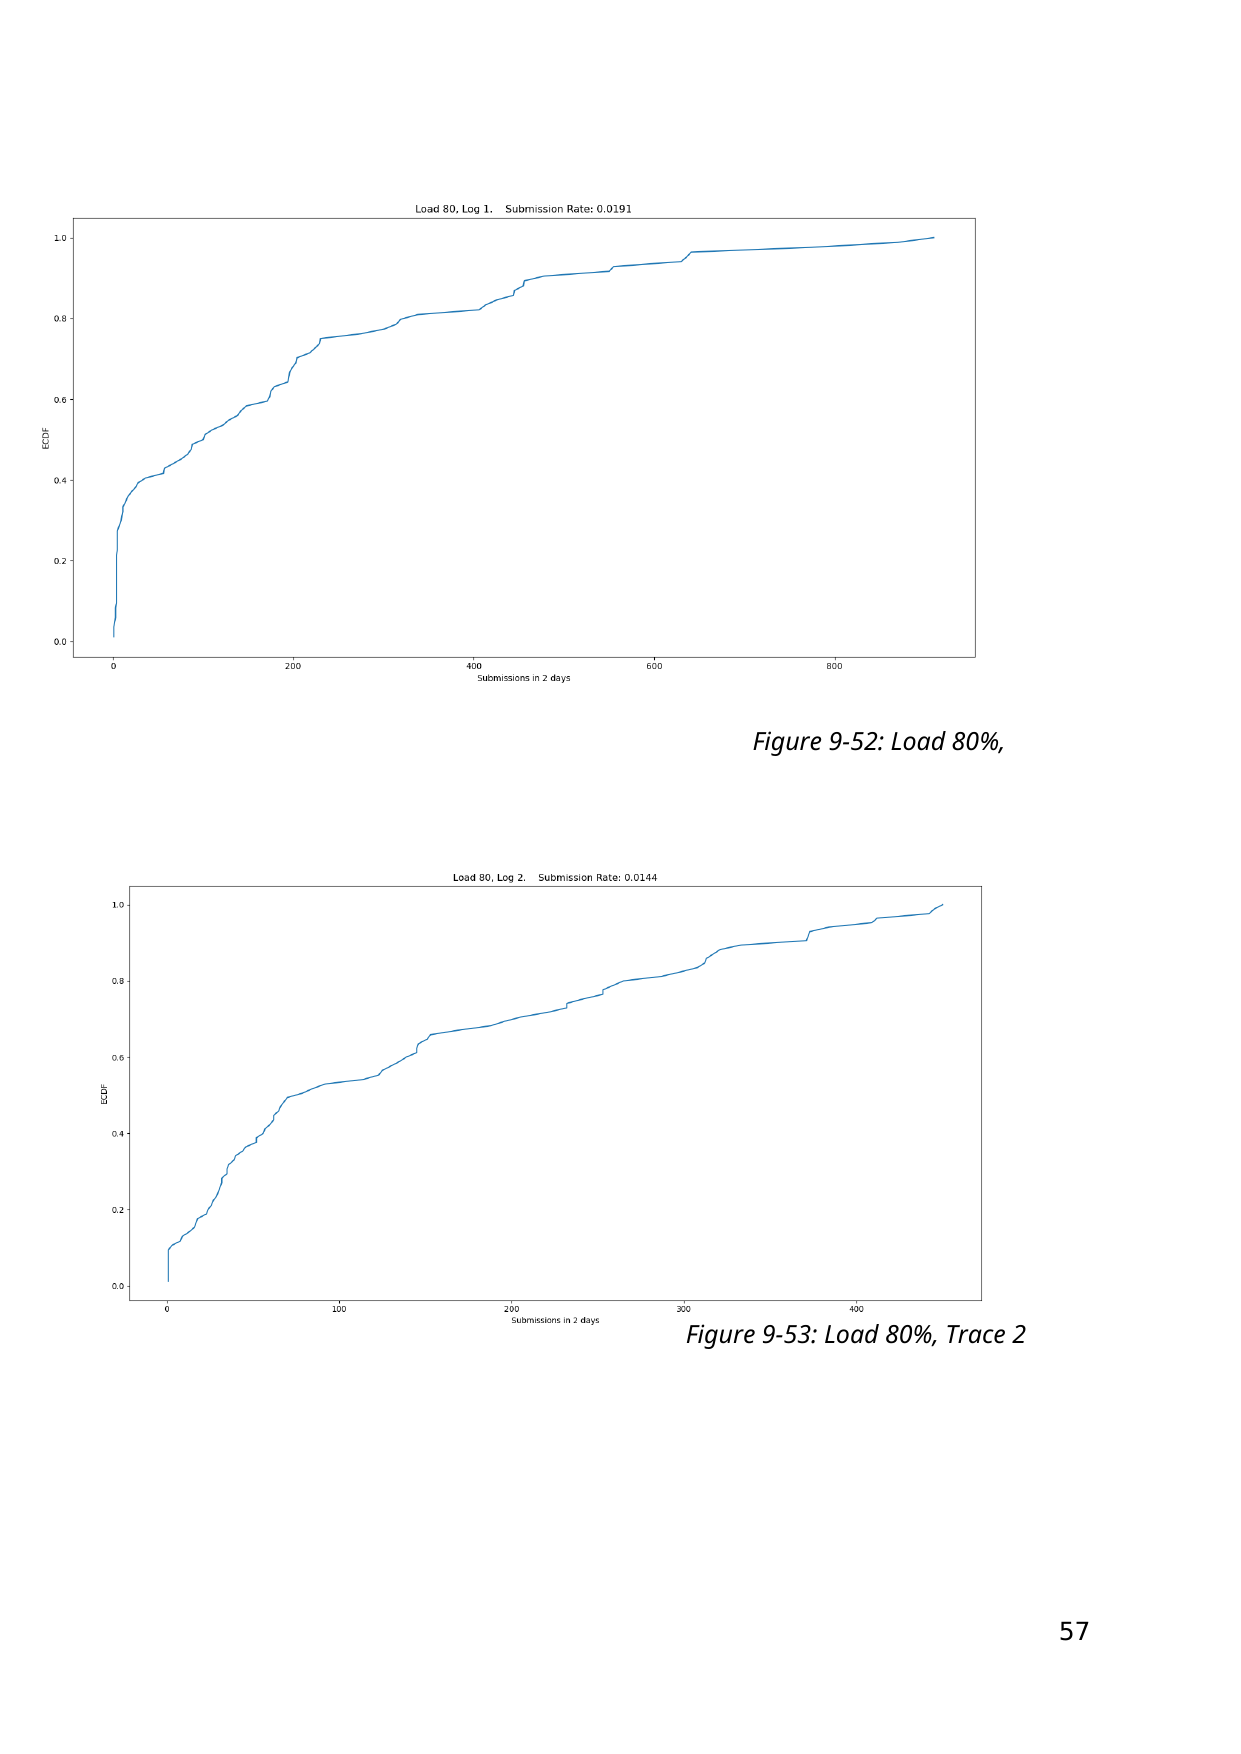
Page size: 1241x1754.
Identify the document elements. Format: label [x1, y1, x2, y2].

picture [0, 150, 1091, 719]
picture [0, 821, 1091, 1359]
